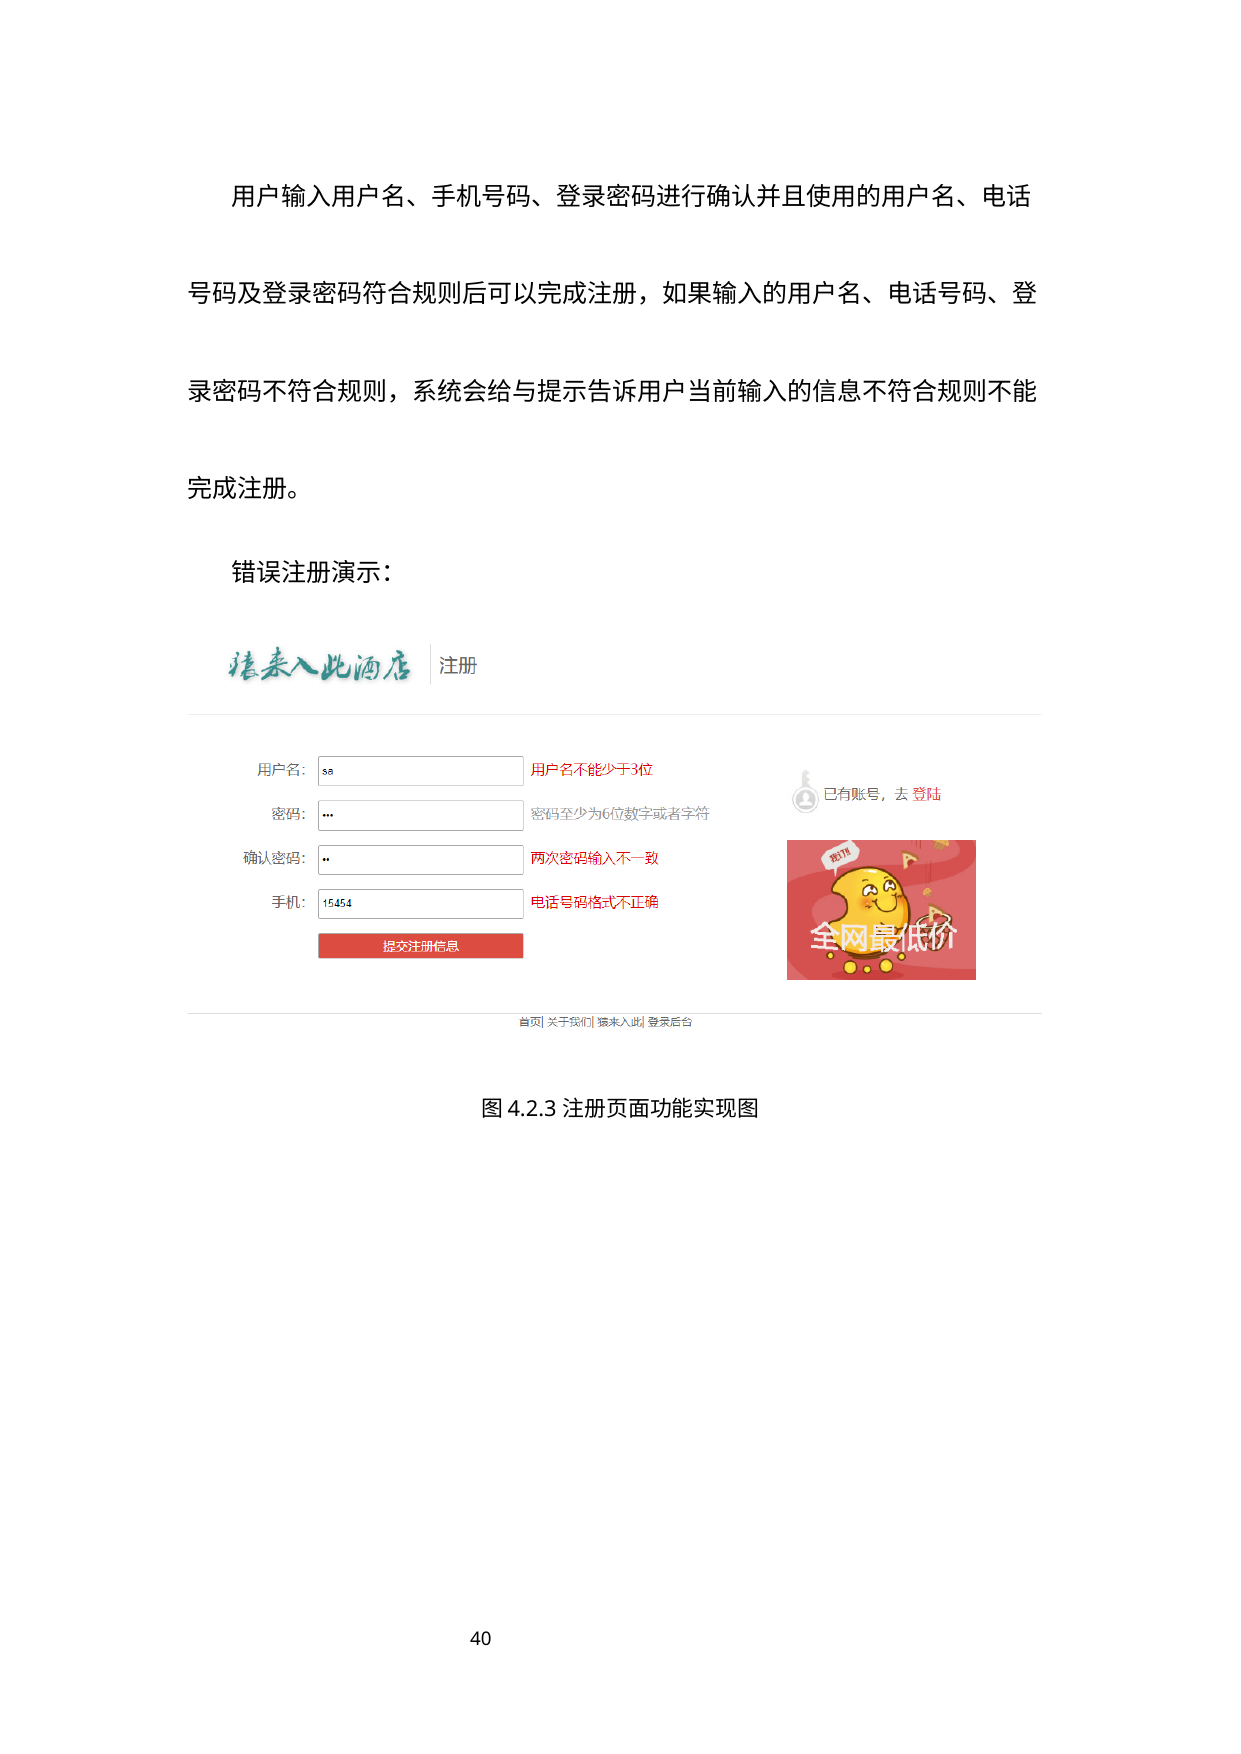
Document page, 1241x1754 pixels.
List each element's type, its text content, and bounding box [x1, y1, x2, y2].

picture [187, 628, 1042, 1068]
text 错误注册演示： [187, 538, 1053, 603]
text 图4.2.3 注册页面功能实现图 [187, 1091, 1053, 1123]
text 用户输入用户名、手机号码、登录密码进行确认并且使用的用户名、电话号码及登录密码符合规则后可以完成注册，如果输入的用户名、电话号码、登录密码不符合规则，系统会给与提示告诉用户当前输入的信息不符合规则不能完成注册。 [187, 162, 1053, 519]
